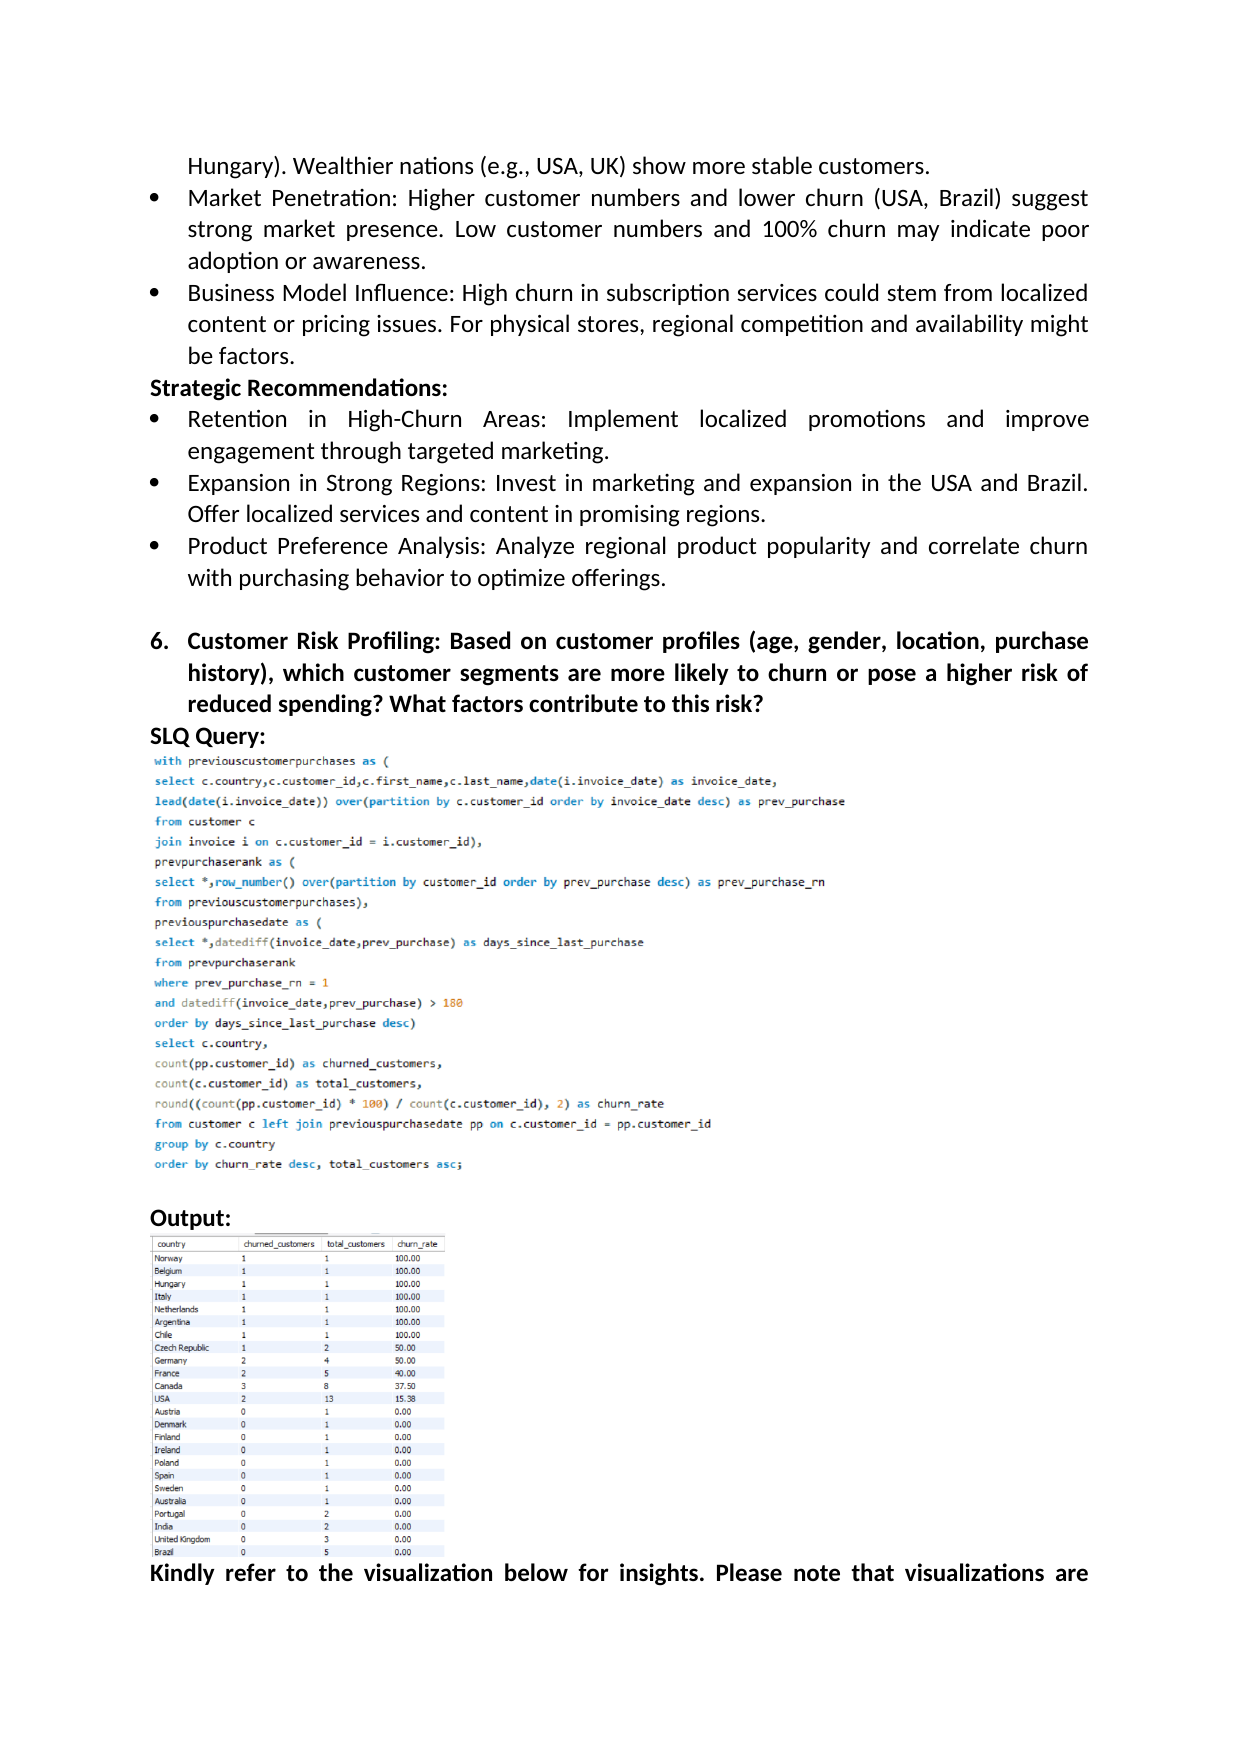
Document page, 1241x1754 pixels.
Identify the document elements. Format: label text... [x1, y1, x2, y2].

text Strategic Recommendations: [150, 372, 1090, 402]
list Expansion in Strong Regions: Invest in marketing and expansion in the USA and Brazil. Offer localized services and content in promising regions. [150, 467, 1090, 529]
list Product Preference Analysis: Analyze regional product popularity and correlate churn with purchasing behavior to optimize offerings. [150, 530, 1090, 592]
list Customer Risk Profiling: Based on customer profiles (age, gender, location, purchase history), which customer segments are more likely to churn or pose a higher risk of reduced spending? What factors contribute to this risk? [150, 625, 1090, 719]
text SLQ Query: [150, 720, 1090, 751]
list Business Model Influence: High churn in subscription services could stem from localized content or pricing issues. For physical stores, regional competition and availability might be factors. [150, 277, 1090, 371]
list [150, 150, 1090, 181]
picture [150, 751, 851, 1170]
list Retention in High-Churn Areas: Implement localized promotions and improve engagement through targeted marketing. [150, 403, 1090, 466]
picture [150, 1233, 446, 1557]
text Output: [150, 1202, 1090, 1233]
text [150, 1557, 1090, 1588]
list Market Penetration: Higher customer numbers and lower churn (USA, Brazil) suggest strong market presence. Low customer numbers and 100% churn may indicate poor adoption or awareness. [150, 182, 1090, 276]
